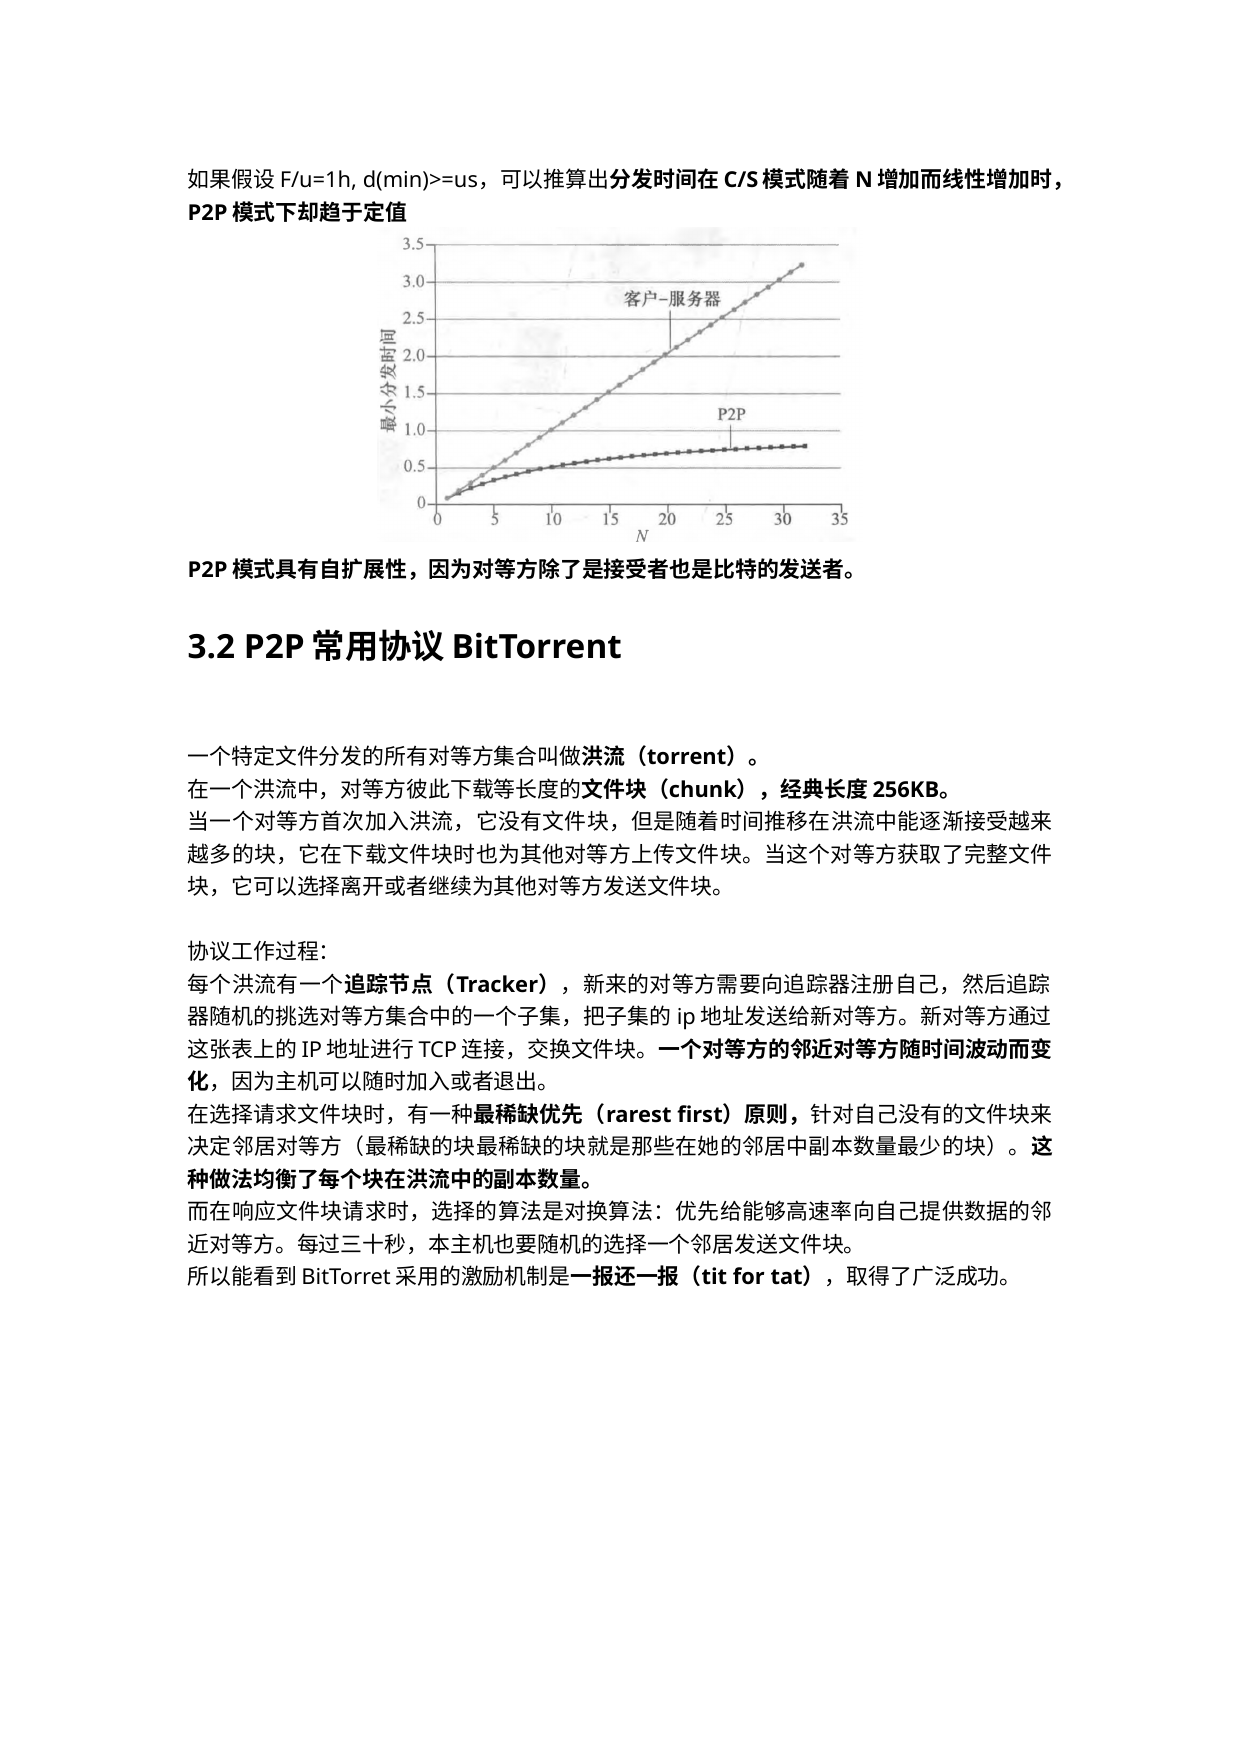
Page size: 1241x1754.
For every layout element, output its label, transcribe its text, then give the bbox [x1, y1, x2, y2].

text 在选择请求文件块时，有一种最稀缺优先（rarest first）原则，针对自己没有的文件块来决定邻居对等方（最稀缺的块最稀缺的块就是那些在她的邻居中副本数量最少的块）。这种做法均衡了每个块在洪流中的副本数量。 [187, 1096, 1053, 1194]
text 协议工作过程： [187, 934, 1053, 966]
text 而在响应文件块请求时，选择的算法是对换算法：优先给能够高速率向自己提供数据的邻近对等方。每过三十秒，本主机也要随机的选择一个邻居发送文件块。 [187, 1194, 1053, 1259]
picture [377, 227, 864, 542]
text 一个特定文件分发的所有对等方集合叫做洪流（torrent）。 [187, 739, 1053, 771]
text 所以能看到BitTorret采用的激励机制是一报还一报（tit for tat），取得了广泛成功。 [187, 1259, 1053, 1291]
text 如果假设F/u=1h, d(min)>=us，可以推算出分发时间在C/S模式随着N增加而线性增加时，P2P模式下却趋于定值 [187, 162, 1053, 227]
text P2P模式具有自扩展性，因为对等方除了是接受者也是比特的发送者。 [187, 552, 1053, 584]
text 当一个对等方首次加入洪流，它没有文件块，但是随着时间推移在洪流中能逐渐接受越来越多的块，它在下载文件块时也为其他对等方上传文件块。当这个对等方获取了完整文件块，它可以选择离开或者继续为其他对等方发送文件块。 [187, 804, 1053, 901]
text 在一个洪流中，对等方彼此下载等长度的文件块（chunk），经典长度256KB。 [187, 771, 1053, 804]
subtitle 3.2 P2P常用协议BitTorrent [187, 612, 1053, 677]
text 每个洪流有一个追踪节点（Tracker），新来的对等方需要向追踪器注册自己，然后追踪器随机的挑选对等方集合中的一个子集，把子集的ip地址发送给新对等方。新对等方通过这张表上的IP地址进行TCP连接，交换文件块。一个对等方的邻近对等方随时间波动而变化，因为主机可以随时加入或者退出。 [187, 966, 1053, 1096]
